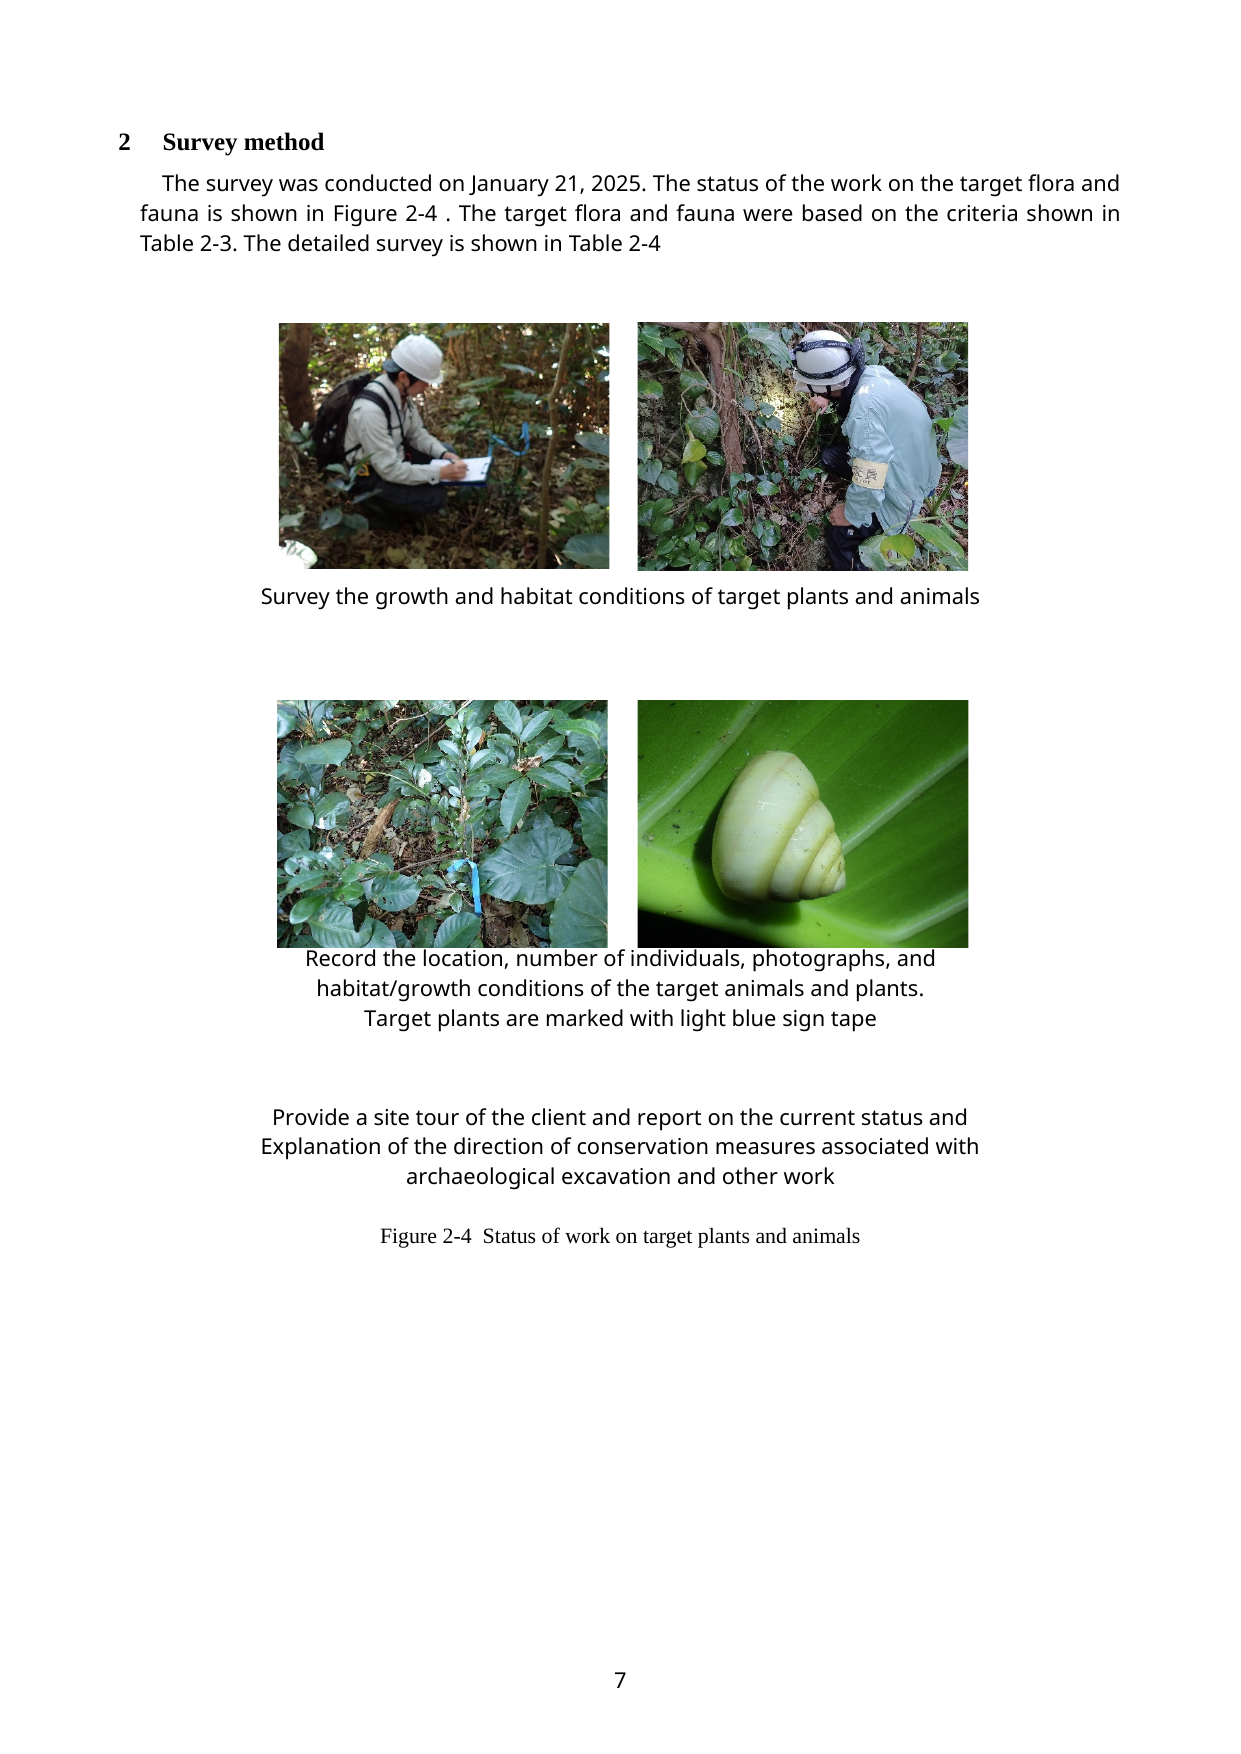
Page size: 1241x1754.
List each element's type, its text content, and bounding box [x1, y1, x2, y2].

picture [278, 323, 610, 569]
picture [277, 700, 608, 948]
picture [637, 322, 969, 571]
subtitle Survey method [118, 127, 1122, 156]
picture [637, 700, 969, 948]
